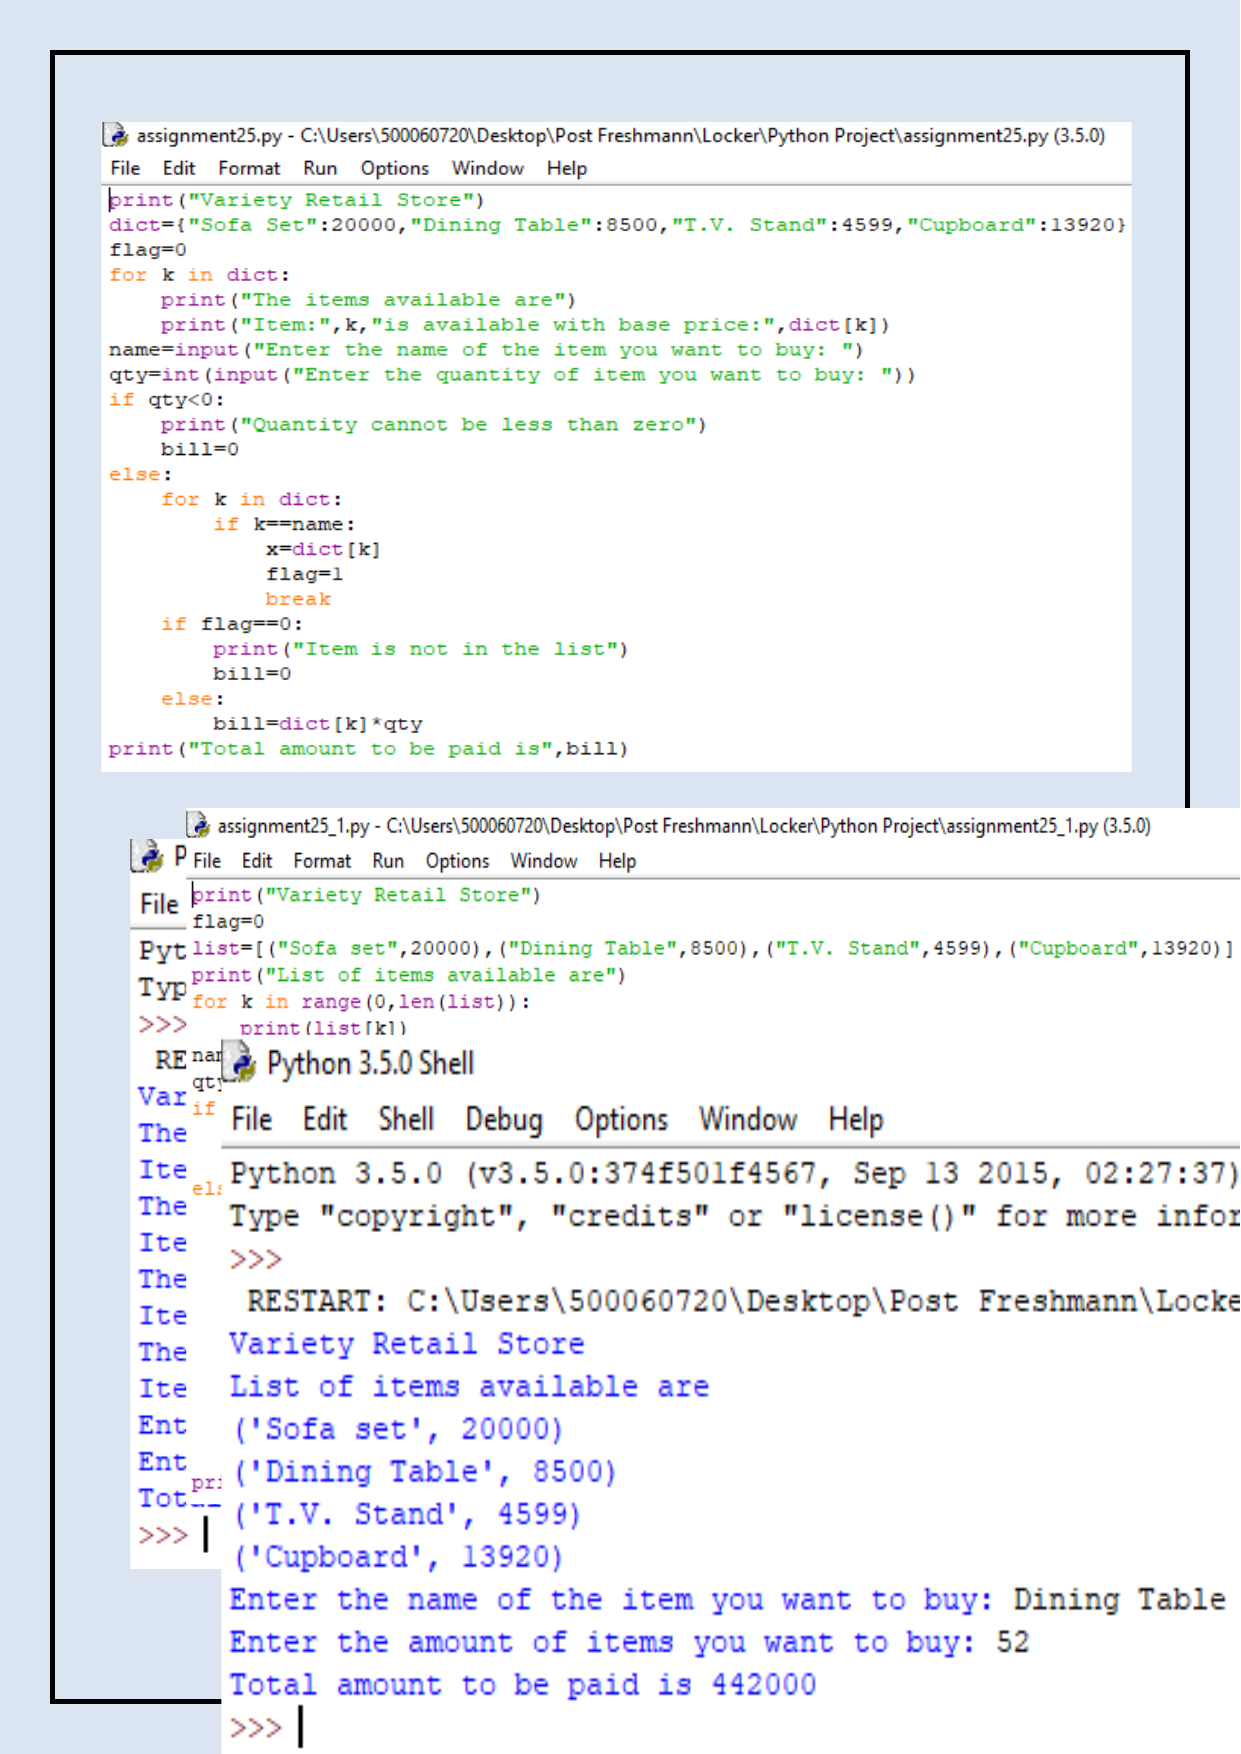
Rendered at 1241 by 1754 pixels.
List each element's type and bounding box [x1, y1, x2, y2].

picture [101, 122, 1132, 772]
picture [130, 808, 1241, 1754]
